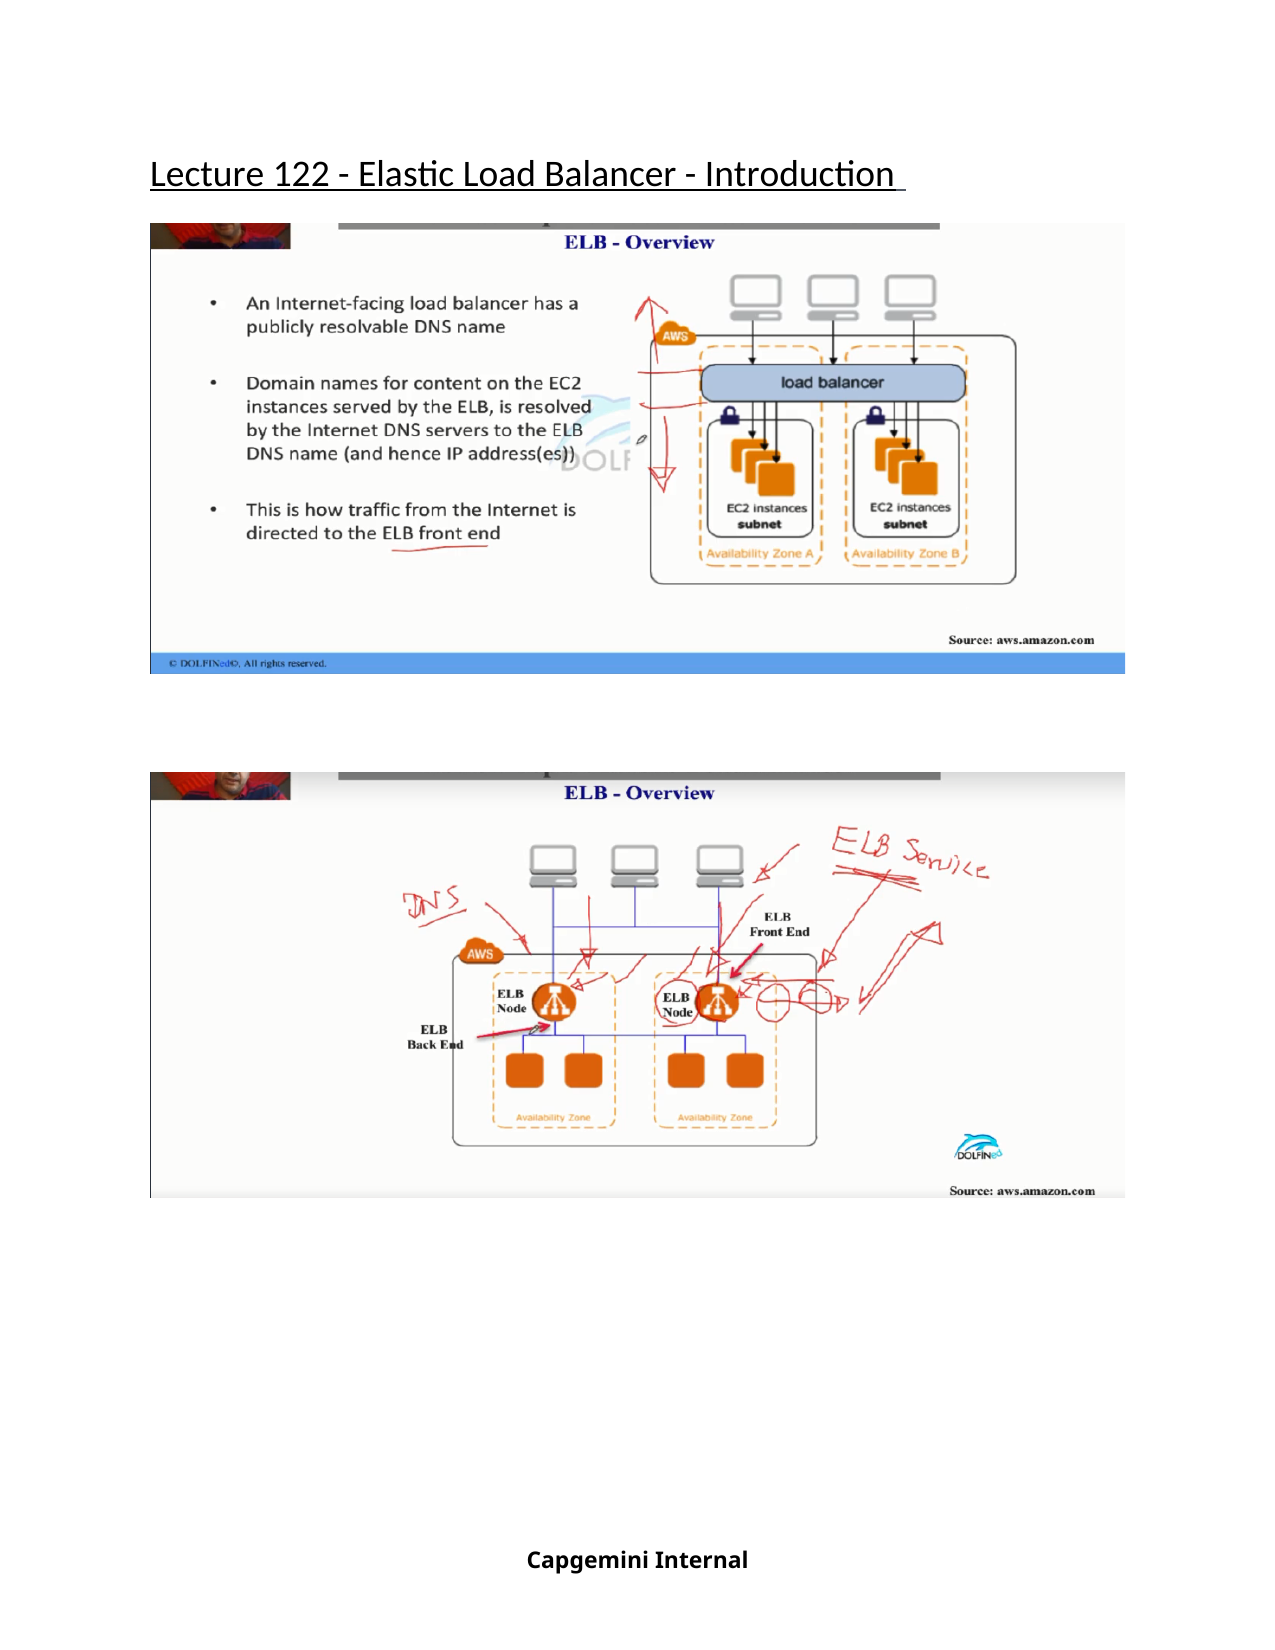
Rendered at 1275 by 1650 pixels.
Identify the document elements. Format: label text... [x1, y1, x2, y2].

picture [150, 772, 1125, 1198]
text Lecture 122 - Elastic Load Balancer - Introduction [150, 150, 1125, 196]
picture [150, 223, 1125, 674]
